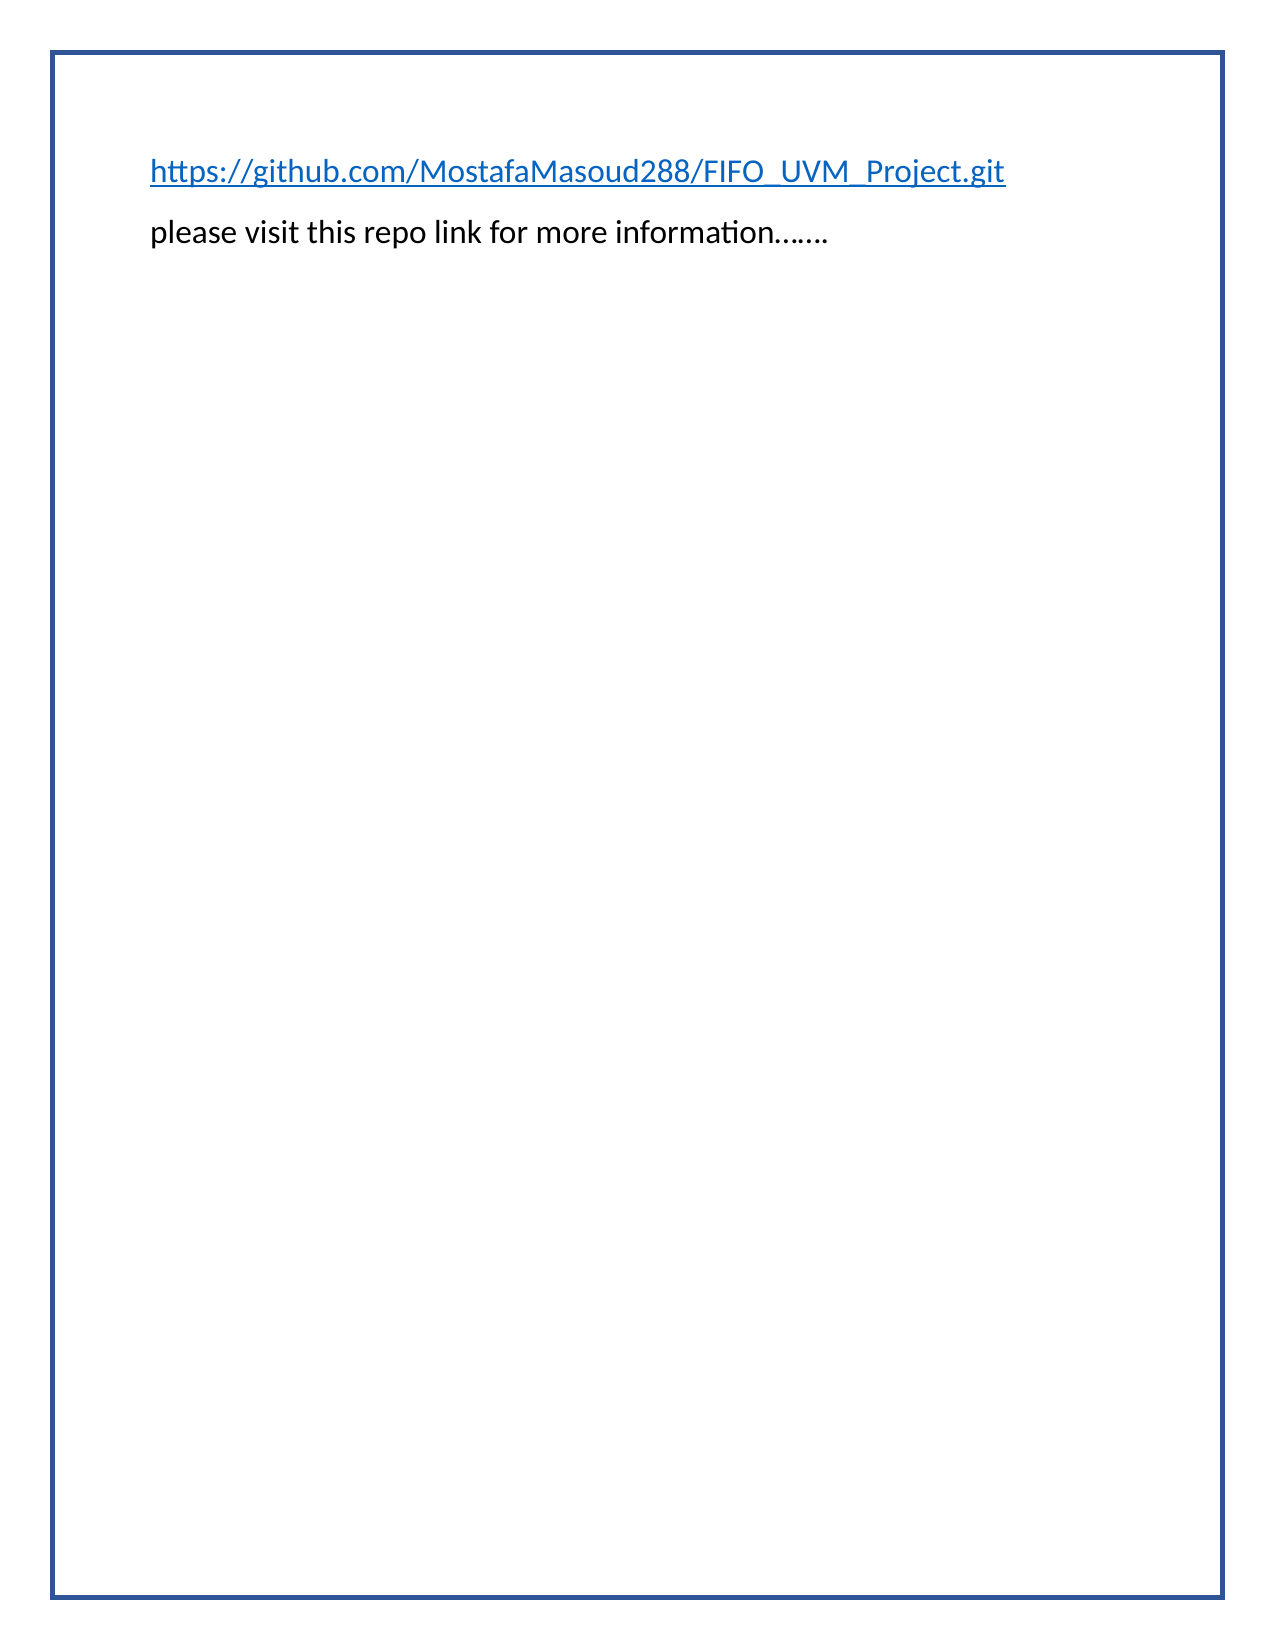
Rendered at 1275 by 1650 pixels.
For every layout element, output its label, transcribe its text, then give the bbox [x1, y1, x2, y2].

text please visit this repo link for more information……. [150, 211, 1125, 251]
text https://github.com/MostafaMasoud288/FIFO_UVM_Project.git [150, 150, 1125, 191]
